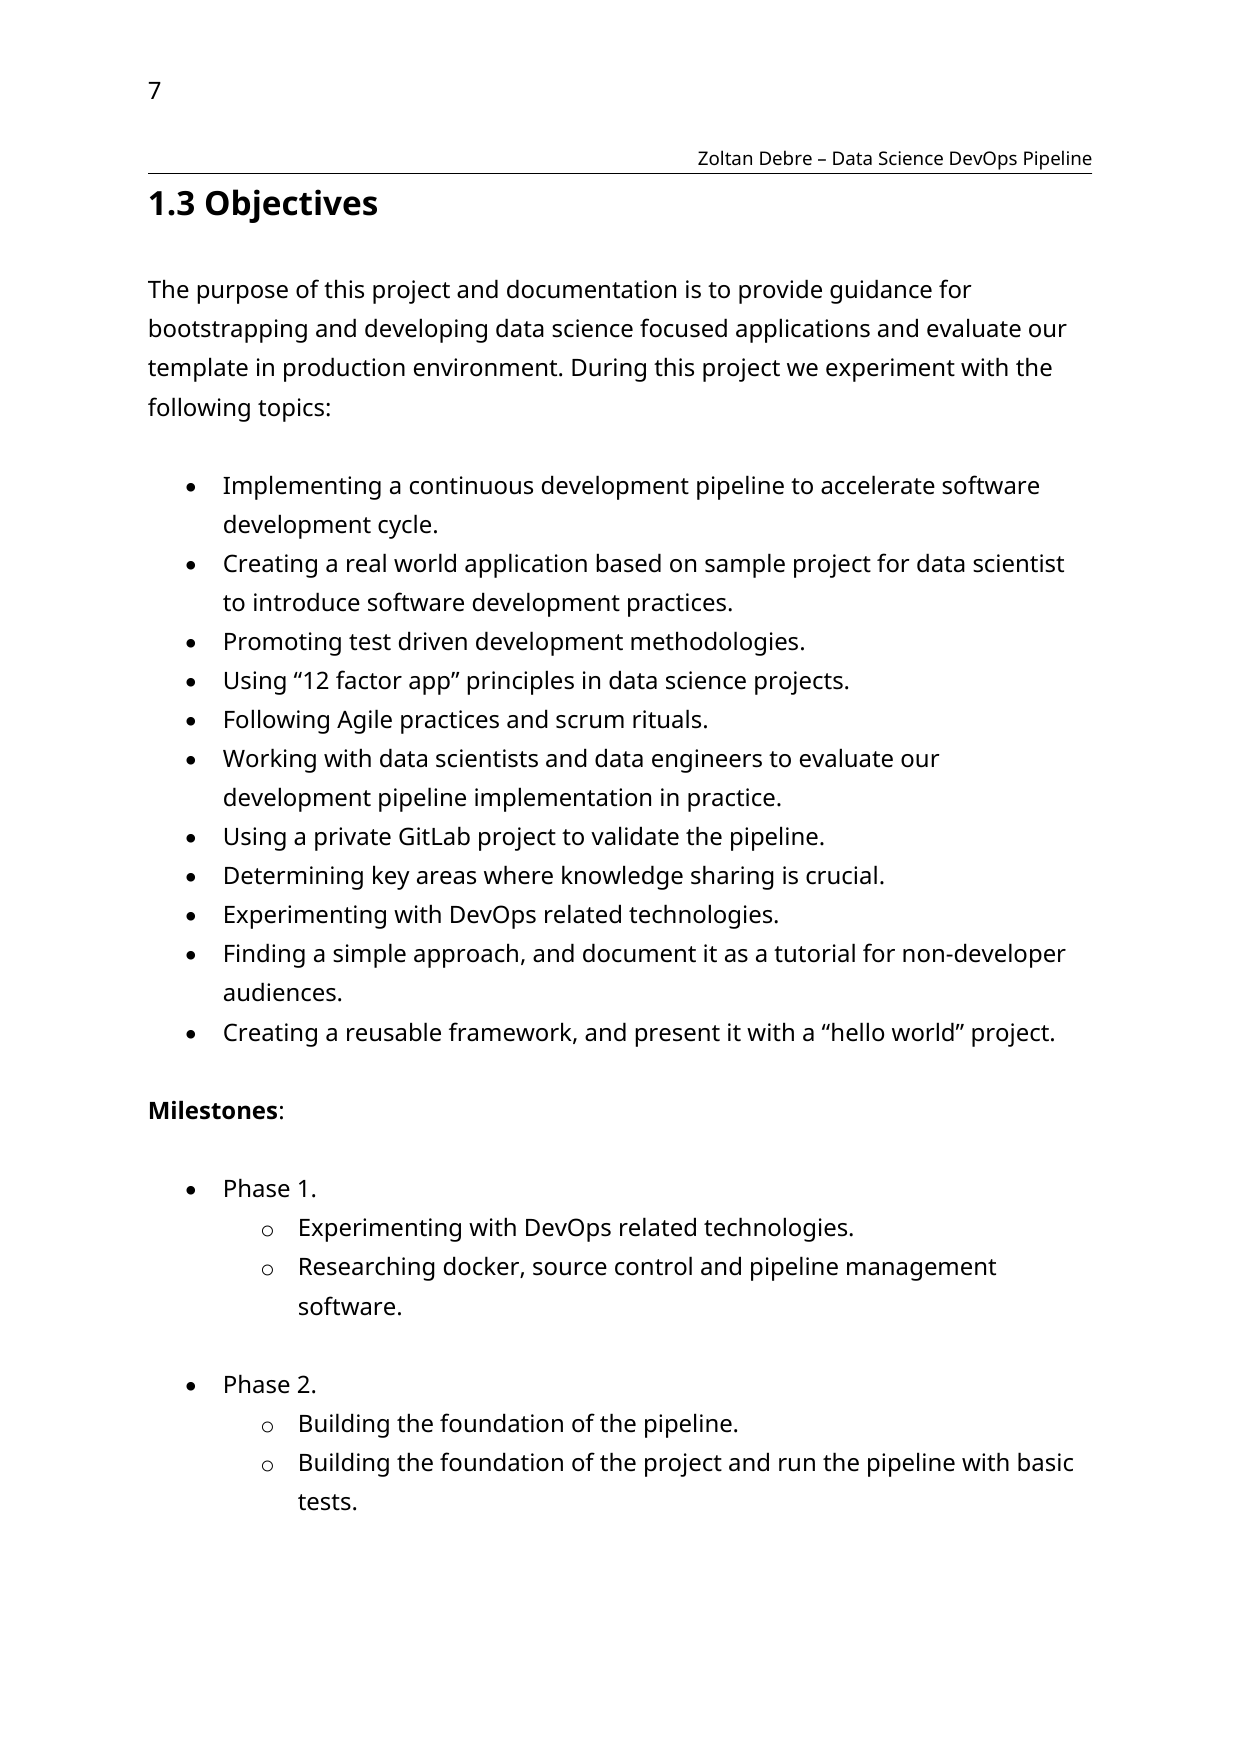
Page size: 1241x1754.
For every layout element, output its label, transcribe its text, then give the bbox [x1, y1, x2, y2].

list Promoting test driven development methodologies. [185, 625, 1092, 657]
list Using “12 factor app” principles in data science projects. [185, 664, 1092, 696]
list Finding a simple approach, and document it as a tutorial for non-developer audiences. [185, 937, 1092, 1009]
list Using a private GitLab project to validate the pipeline. [185, 820, 1092, 853]
list Building the foundation of the pipeline. [260, 1406, 1092, 1439]
list Implementing a continuous development pipeline to accelerate software development cycle. [185, 468, 1092, 540]
list Working with data scientists and data engineers to evaluate our development pipeline implementation in practice. [185, 742, 1092, 813]
list Experimenting with DevOps related technologies. [260, 1211, 1092, 1243]
list Phase 1. [185, 1172, 1092, 1204]
list Researching docker, source control and pipeline management software. [260, 1250, 1092, 1322]
list Building the foundation of the project and run the pipeline with basic tests. [260, 1446, 1092, 1518]
list Creating a real world application based on sample project for data scientist to introduce software development practices. [185, 547, 1092, 618]
list Creating a reusable framework, and present it with a “hello world” project. [185, 1015, 1092, 1048]
list Phase 2. [185, 1367, 1092, 1400]
text Milestones: [148, 1093, 1092, 1126]
list Determining key areas where knowledge sharing is crucial. [185, 859, 1092, 892]
list Experimenting with DevOps related technologies. [185, 898, 1092, 931]
list Following Agile practices and scrum rituals. [185, 703, 1092, 735]
text The purpose of this project and documentation is to provide guidance for bootstrapping and developing data science focused applications and evaluate our template in production environment. During this project we experiment with the following topics: [148, 273, 1092, 423]
subtitle 1.3 Objectives [148, 179, 1092, 225]
